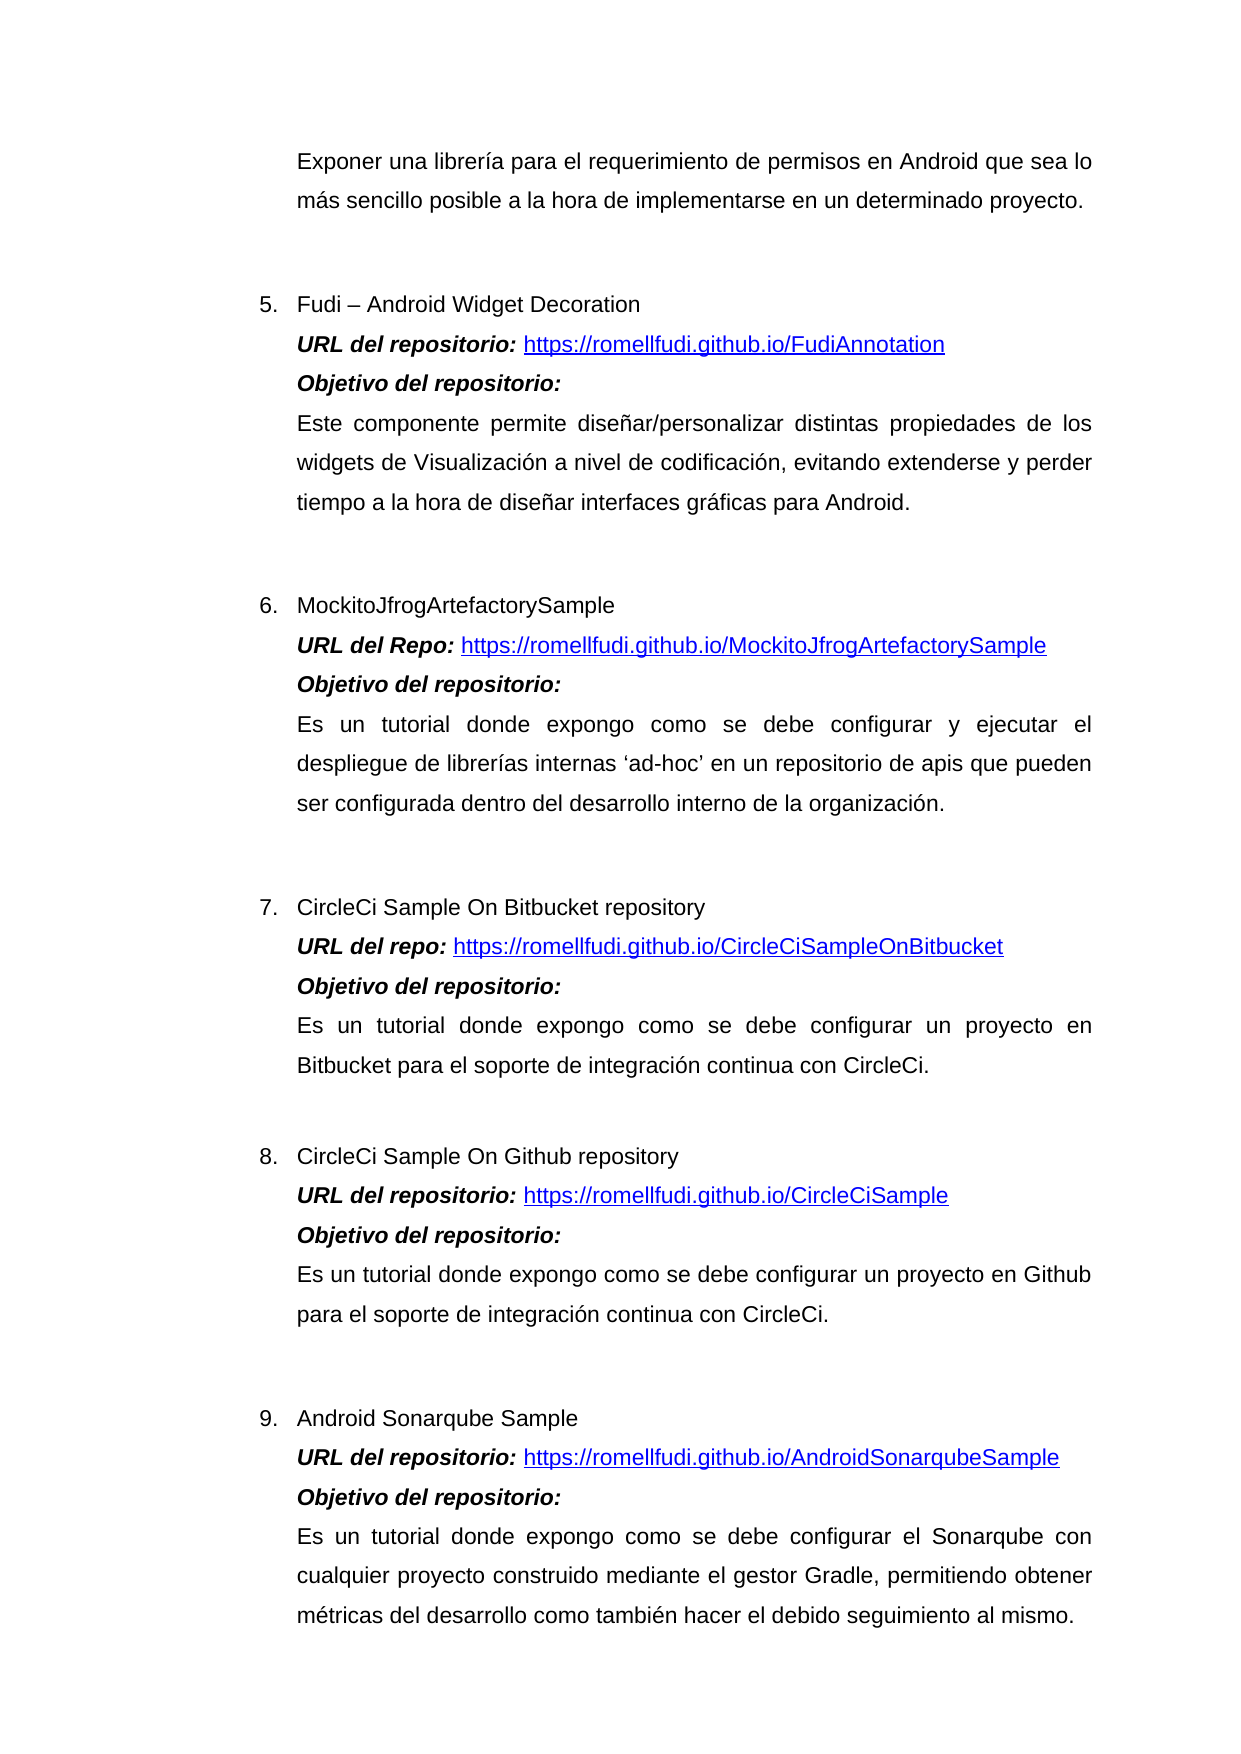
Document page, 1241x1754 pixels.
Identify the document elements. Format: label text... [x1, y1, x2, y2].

list Objetivo del repositorio: [297, 973, 1092, 999]
list Objetivo del repositorio: [297, 671, 1092, 698]
list Objetivo del repositorio: [297, 1483, 1092, 1510]
list Es un tutorial donde expongo como se debe configurar un proyecto en Github para el soporte de integración continua con CircleCi. [297, 1261, 1092, 1327]
list Fudi – Android Widget Decoration [259, 291, 1092, 317]
list Exponer una librería para el requerimiento de permisos en Android que sea lo más sencillo posible a la hora de implementarse en un determinado proyecto. [297, 148, 1092, 213]
list Es un tutorial donde expongo como se debe configurar un proyecto en Bitbucket para el soporte de integración continua con CircleCi. [297, 1012, 1092, 1078]
list Objetivo del repositorio: [297, 1222, 1092, 1248]
list URL del repositorio: https://romellfudi.github.io/AndroidSonarqubeSample [297, 1444, 1092, 1470]
list Es un tutorial donde expongo como se debe configurar y ejecutar el despliegue de librerías internas ‘ad-hoc’ en un repositorio de apis que pueden ser configurada dentro del desarrollo interno de la organización. [297, 711, 1092, 816]
list URL del Repo: https://romellfudi.github.io/MockitoJfrogArtefactorySample [297, 632, 1092, 658]
list URL del repositorio: https://romellfudi.github.io/CircleCiSample [297, 1182, 1092, 1208]
list Este componente permite diseñar/personalizar distintas propiedades de los widgets de Visualización a nivel de codificación, evitando extenderse y perder tiempo a la hora de diseñar interfaces gráficas para Android. [297, 409, 1092, 515]
list URL del repo: https://romellfudi.github.io/CircleCiSampleOnBitbucket [297, 933, 1092, 960]
list CircleCi Sample On Bitbucket repository [259, 894, 1092, 920]
list Objetivo del repositorio: [297, 370, 1092, 396]
list Es un tutorial donde expongo como se debe configurar el Sonarqube con cualquier proyecto construido mediante el gestor Gradle, permitiendo obtener métricas del desarrollo como también hacer el debido seguimiento al mismo. [297, 1523, 1092, 1628]
list URL del repositorio: https://romellfudi.github.io/FudiAnnotation [297, 331, 1092, 357]
list CircleCi Sample On Github repository [259, 1143, 1092, 1169]
list Android Sonarqube Sample [259, 1404, 1092, 1431]
list MockitoJfrogArtefactorySample [259, 592, 1092, 619]
